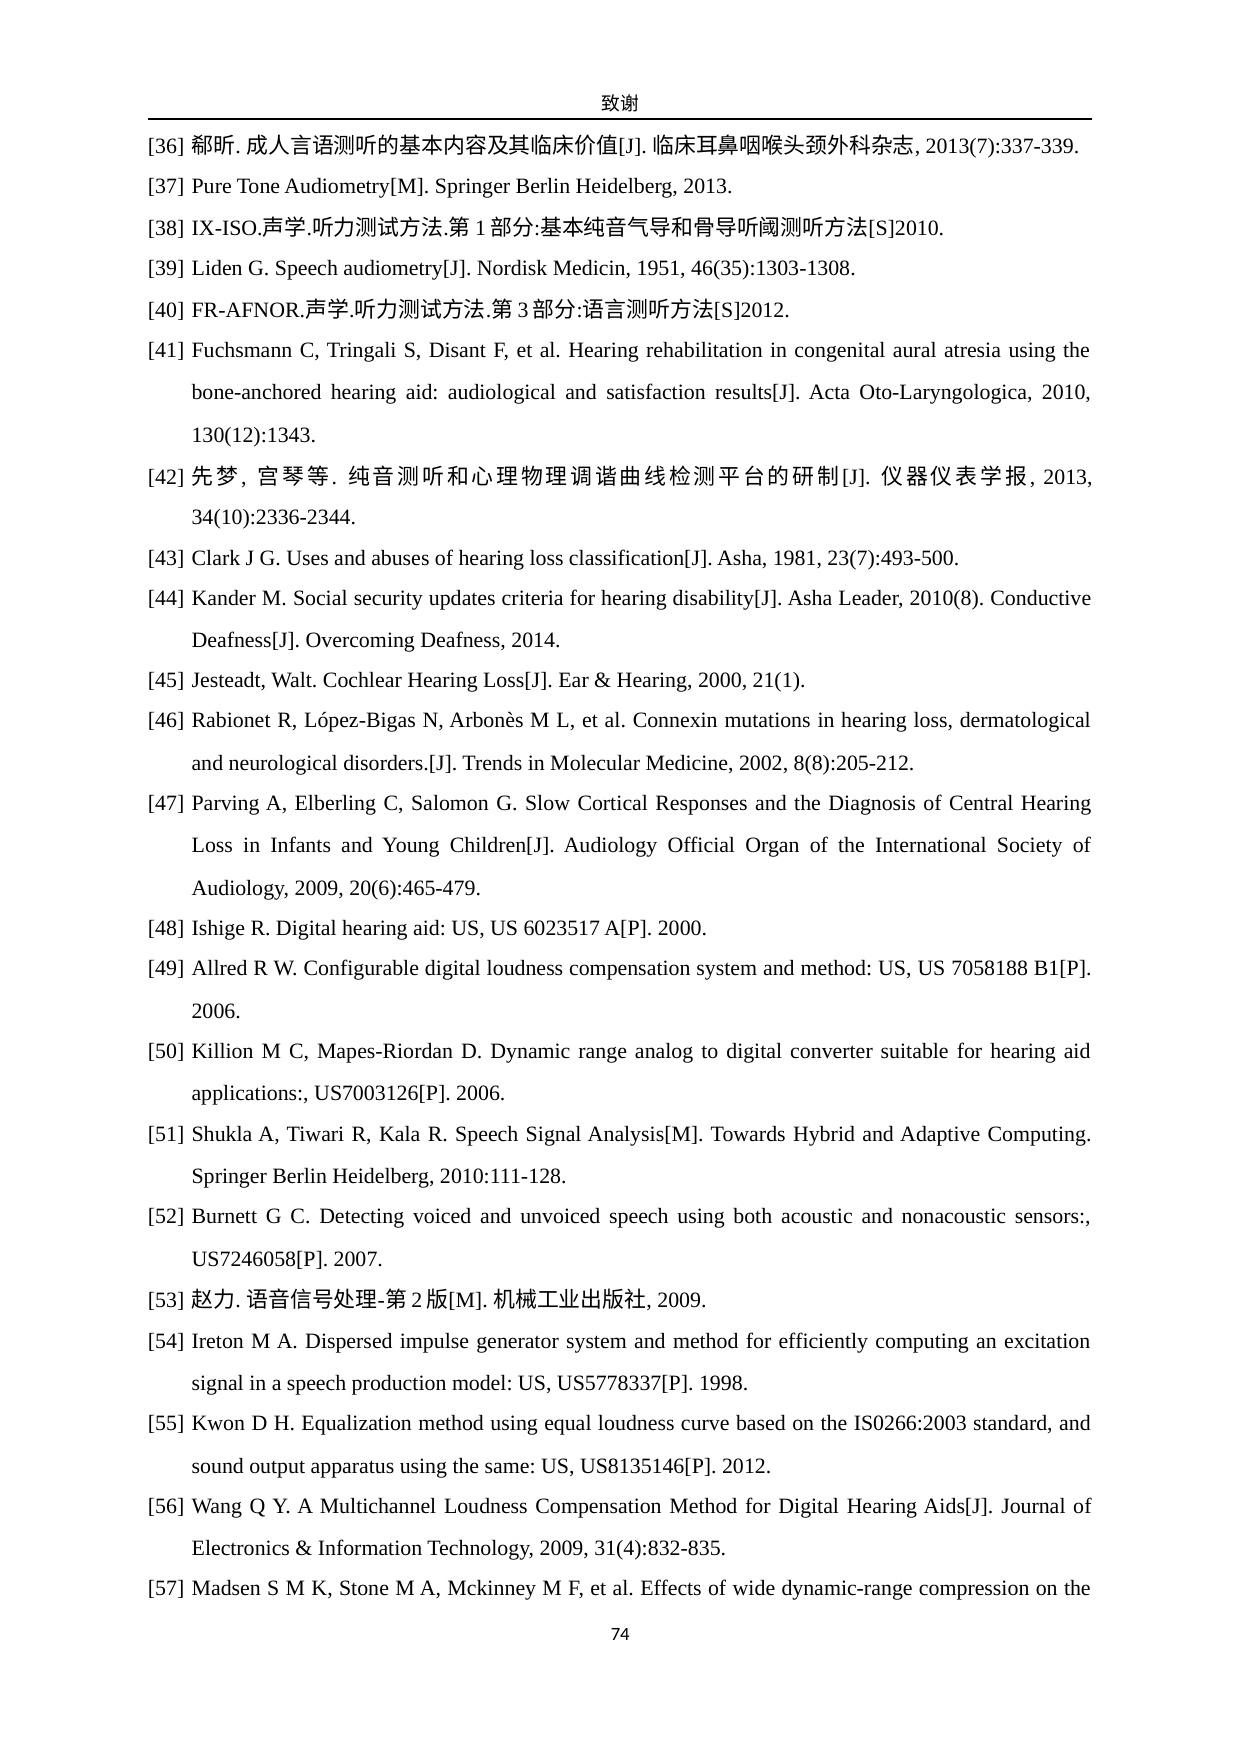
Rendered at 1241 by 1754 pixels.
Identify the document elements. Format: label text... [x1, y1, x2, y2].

list FR-AFNOR.声学.听力测试方法.第3部分:语言测听方法[S]2012. [148, 291, 1092, 324]
list Wang Q Y. A Multichannel Loudness Compensation Method for Digital Hearing Aids[J]. Journal of Electronics & Information Technology, 2009, 31(4):832-835. [148, 1488, 1092, 1565]
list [148, 1571, 1092, 1605]
list Clark J G. Uses and abuses of hearing loss classification[J]. Asha, 1981, 23(7):493-500. [148, 540, 1092, 574]
list Kwon D H. Equalization method using equal loudness curve based on the IS0266:2003 standard, and sound output apparatus using the same: US, US8135146[P]. 2012. [148, 1406, 1092, 1482]
list Liden G. Speech audiometry[J]. Nordisk Medicin, 1951, 46(35):1303-1308. [148, 250, 1092, 284]
list Fuchsmann C, Tringali S, Disant F, et al. Hearing rehabilitation in congenital aural atresia using the bone-anchored hearing aid: audiological and satisfaction results[J]. Acta Oto-Laryngologica, 2010, 130(12):1343. [148, 332, 1092, 451]
list Ireton M A. Dispersed impulse generator system and method for efficiently computing an excitation signal in a speech production model: US, US5778337[P]. 1998. [148, 1323, 1092, 1399]
list 郗昕. 成人言语测听的基本内容及其临床价值[J]. 临床耳鼻咽喉头颈外科杂志, 2013(7):337-339. [148, 126, 1092, 160]
list Ishige R. Digital hearing aid: US, US 6023517 A[P]. 2000. [148, 911, 1092, 945]
list Burnett G C. Detecting voiced and unvoiced speech using both acoustic and nonacoustic sensors:, US7246058[P]. 2007. [148, 1199, 1092, 1275]
list Pure Tone Audiometry[M]. Springer Berlin Heidelberg, 2013. [148, 168, 1092, 202]
list Killion M C, Mapes-Riordan D. Dynamic range analog to digital converter suitable for hearing aid applications:, US7003126[P]. 2006. [148, 1033, 1092, 1110]
list Jesteadt, Walt. Cochlear Hearing Loss[J]. Ear & Hearing, 2000, 21(1). [148, 663, 1092, 697]
list Shukla A, Tiwari R, Kala R. Speech Signal Analysis[M]. Towards Hybrid and Adaptive Computing. Springer Berlin Heidelberg, 2010:111-128. [148, 1116, 1092, 1192]
list IX-ISO.声学.听力测试方法.第1部分:基本纯音气导和骨导听阈测听方法[S]2010. [148, 208, 1092, 242]
list Kander M. Social security updates criteria for hearing disability[J]. Asha Leader, 2010(8). Conductive Deafness[J]. Overcoming Deafness, 2014. [148, 580, 1092, 657]
list Rabionet R, López-Bigas N, Arbonès M L, et al. Connexin mutations in hearing loss, dermatological and neurological disorders.[J]. Trends in Molecular Medicine, 2002, 8(8):205-212. [148, 703, 1092, 779]
list 先梦, 宫琴等. 纯音测听和心理物理调谐曲线检测平台的研制[J]. 仪器仪表学报, 2013, 34(10):2336-2344. [148, 457, 1092, 534]
list Allred R W. Configurable digital loudness compensation system and method: US, US 7058188 B1[P]. 2006. [148, 951, 1092, 1027]
list Parving A, Elberling C, Salomon G. Slow Cortical Responses and the Diagnosis of Central Hearing Loss in Infants and Young Children[J]. Audiology Official Organ of the International Society of Audiology, 2009, 20(6):465-479. [148, 786, 1092, 904]
list 赵力. 语音信号处理-第2版[M]. 机械工业出版社, 2009. [148, 1281, 1092, 1315]
